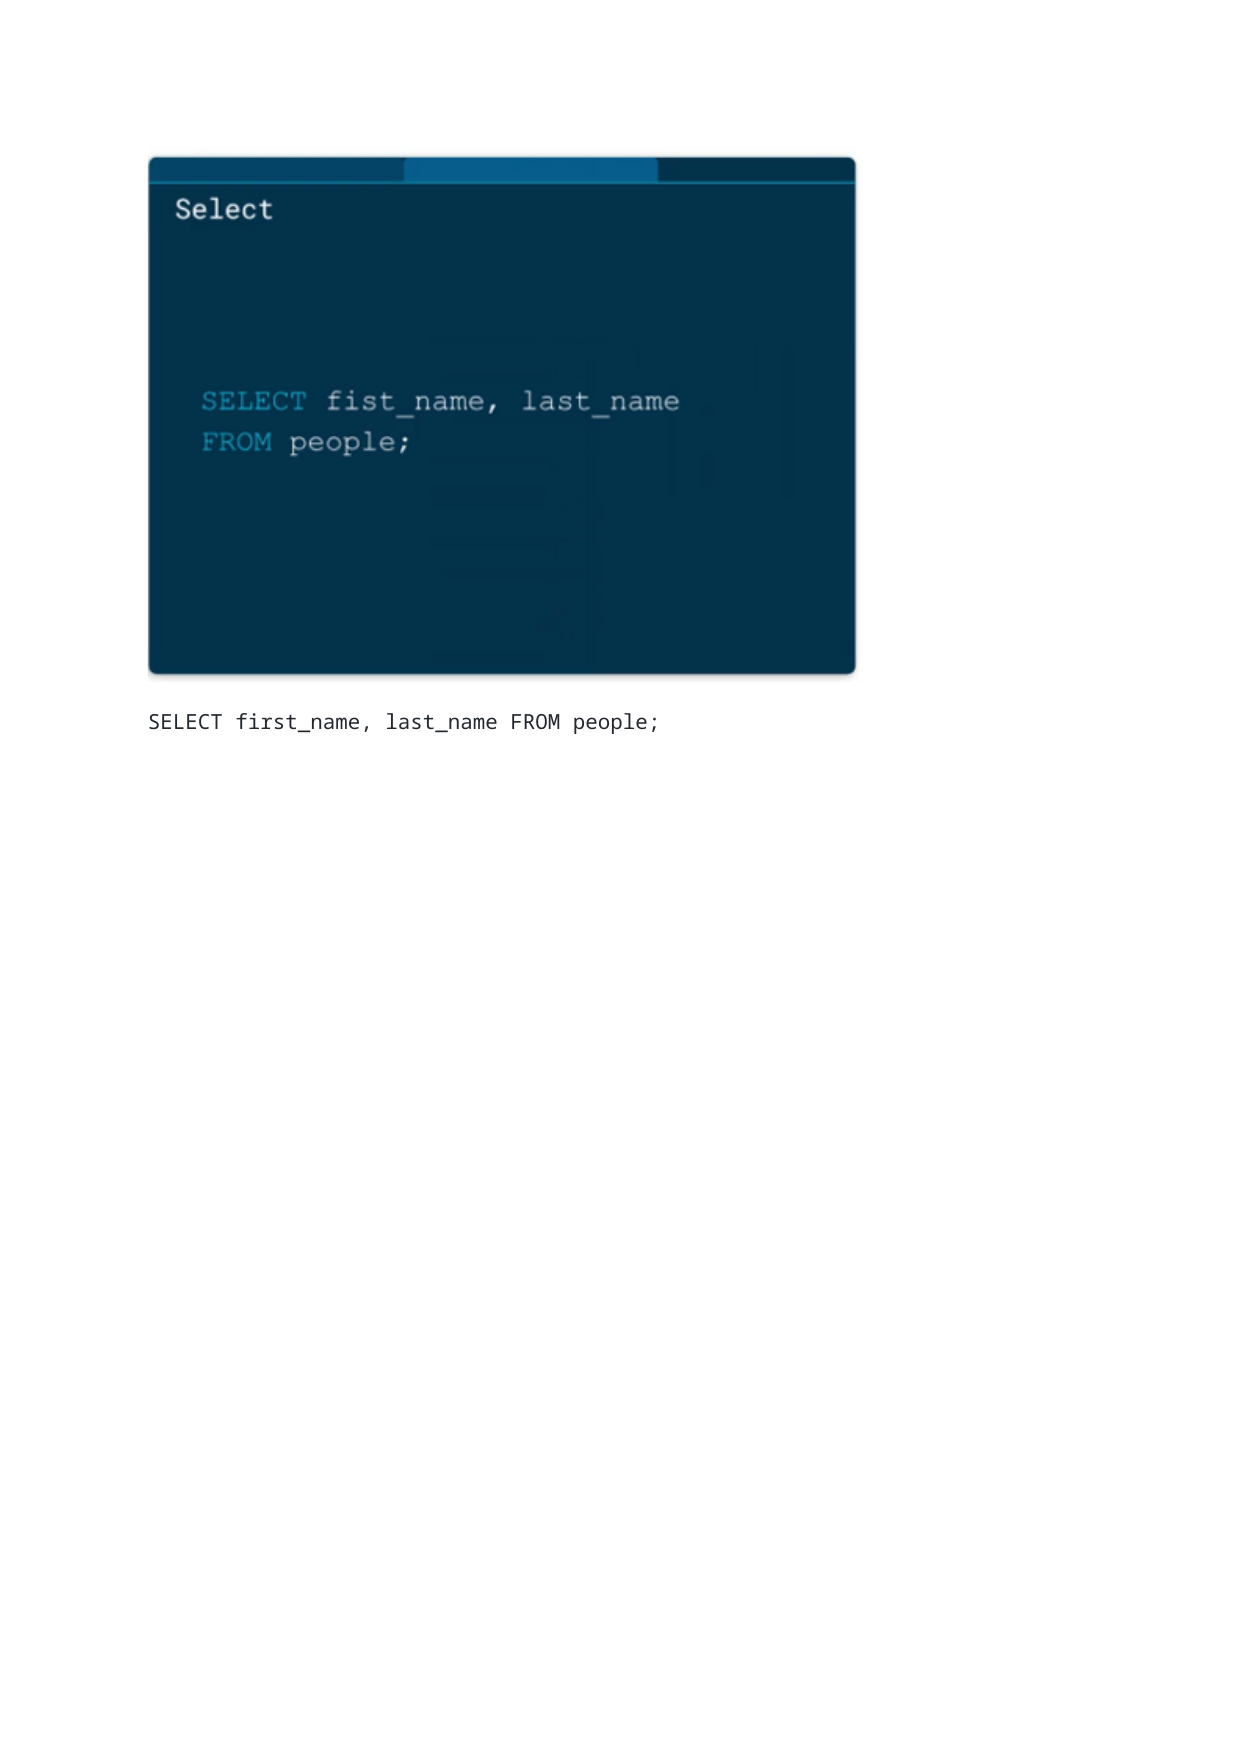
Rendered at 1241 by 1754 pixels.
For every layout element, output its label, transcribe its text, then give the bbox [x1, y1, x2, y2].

text SELECT first_name, last_name FROM people; [148, 707, 1093, 735]
picture [147, 147, 860, 682]
